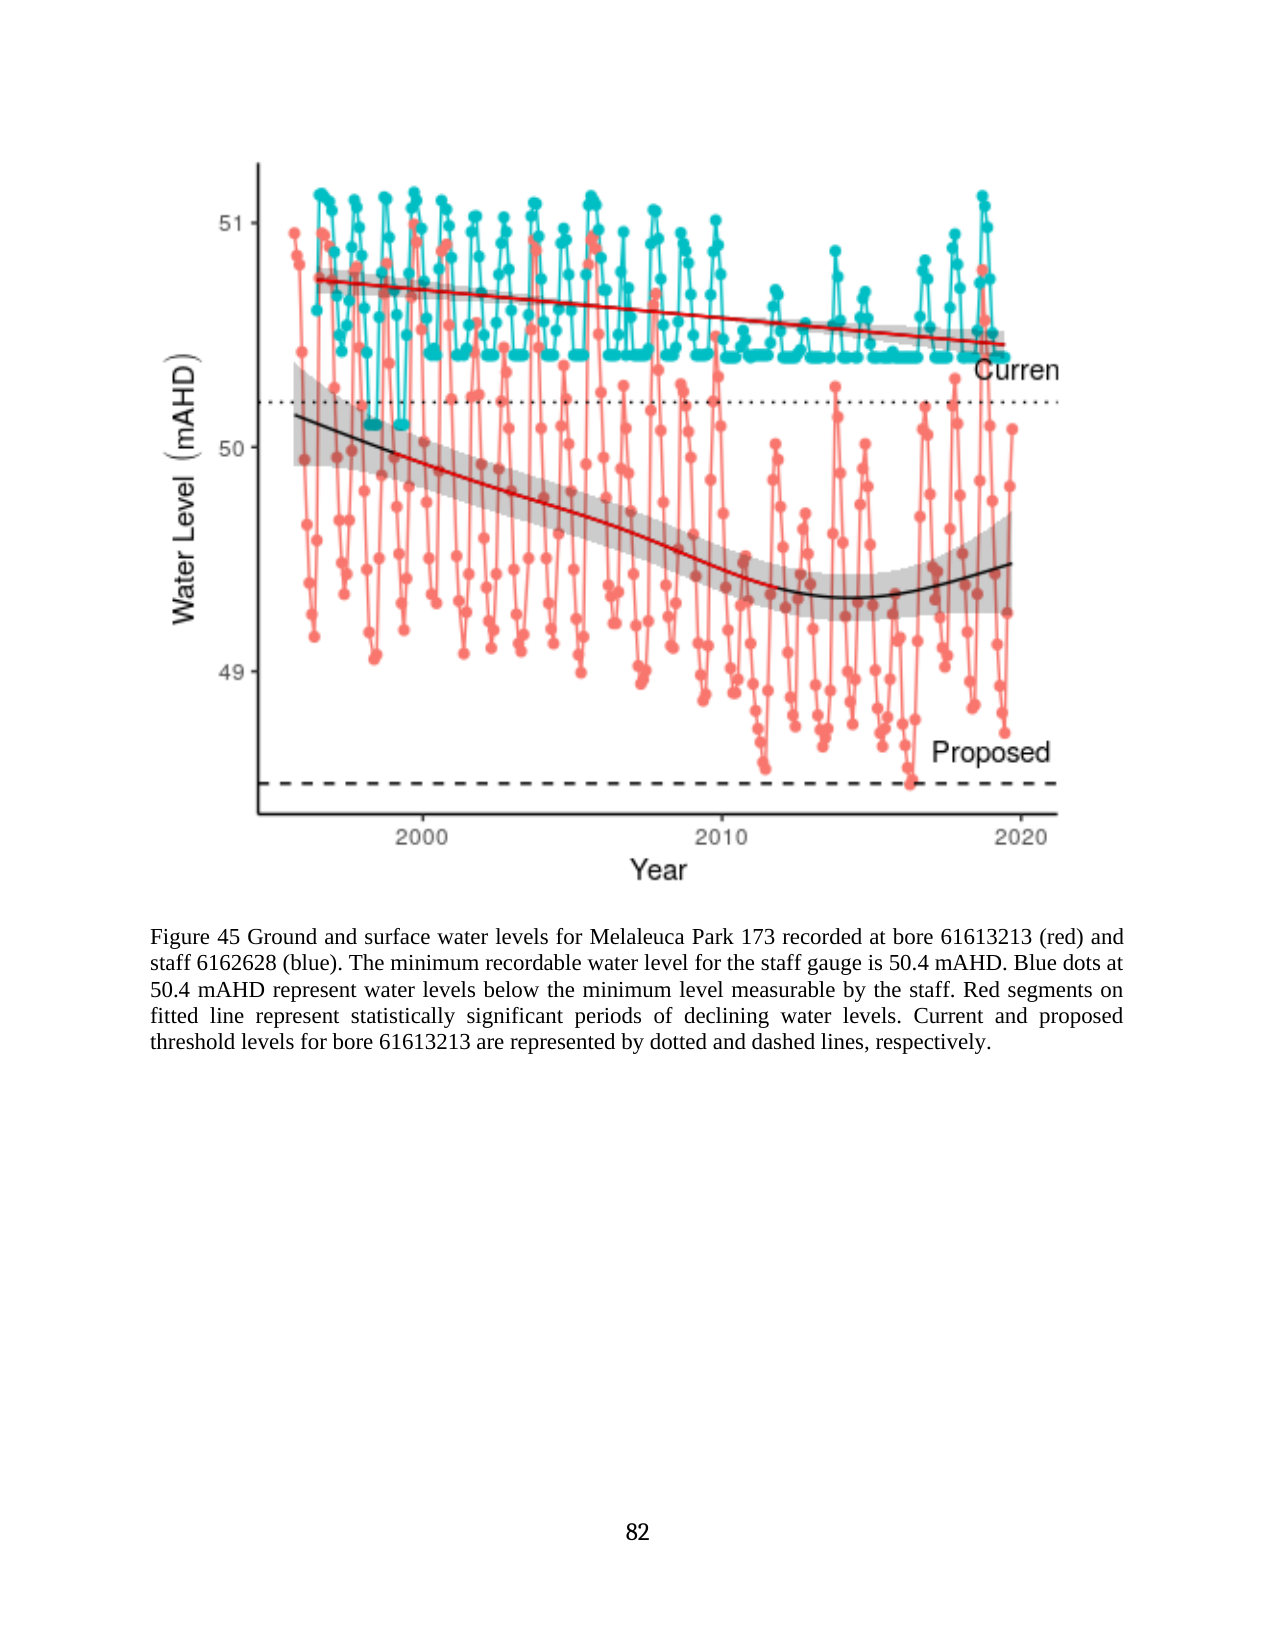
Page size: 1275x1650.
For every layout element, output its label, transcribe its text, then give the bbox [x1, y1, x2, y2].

picture [150, 150, 1072, 902]
text Figure 45 Ground and surface water levels for Melaleuca Park 173 recorded at bore 61613213 (red) and staff 6162628 (blue). The minimum recordable water level for the staff gauge is 50.4 mAHD. Blue dots at 50.4 mAHD represent water levels below the minimum level measurable by the staff. Red segments on fitted line represent statistically significant periods of declining water levels. Current and proposed threshold levels for bore 61613213 are represented by dotted and dashed lines, respectively. [150, 923, 1125, 1055]
